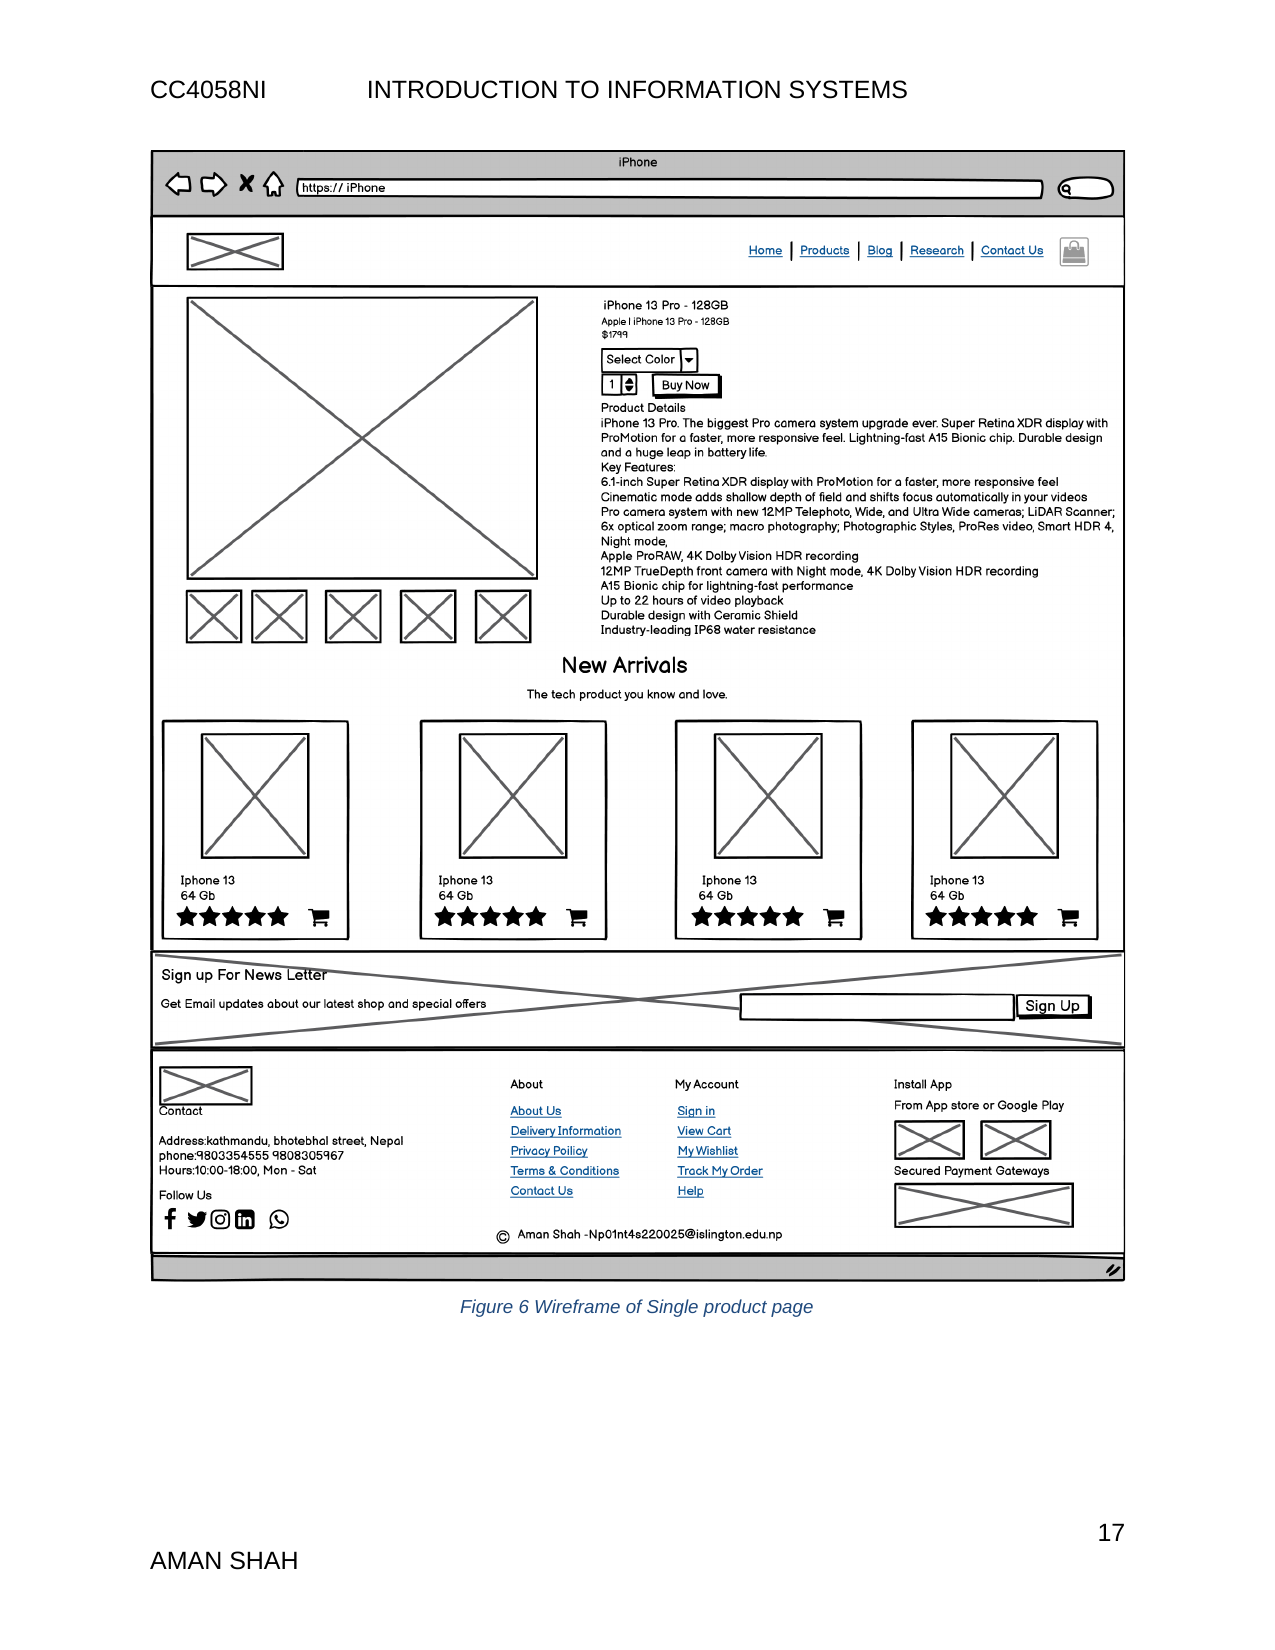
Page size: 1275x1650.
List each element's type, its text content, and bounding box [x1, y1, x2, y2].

picture [150, 150, 1125, 1282]
text Figure 6 Wireframe of Single product page [150, 1296, 1125, 1317]
